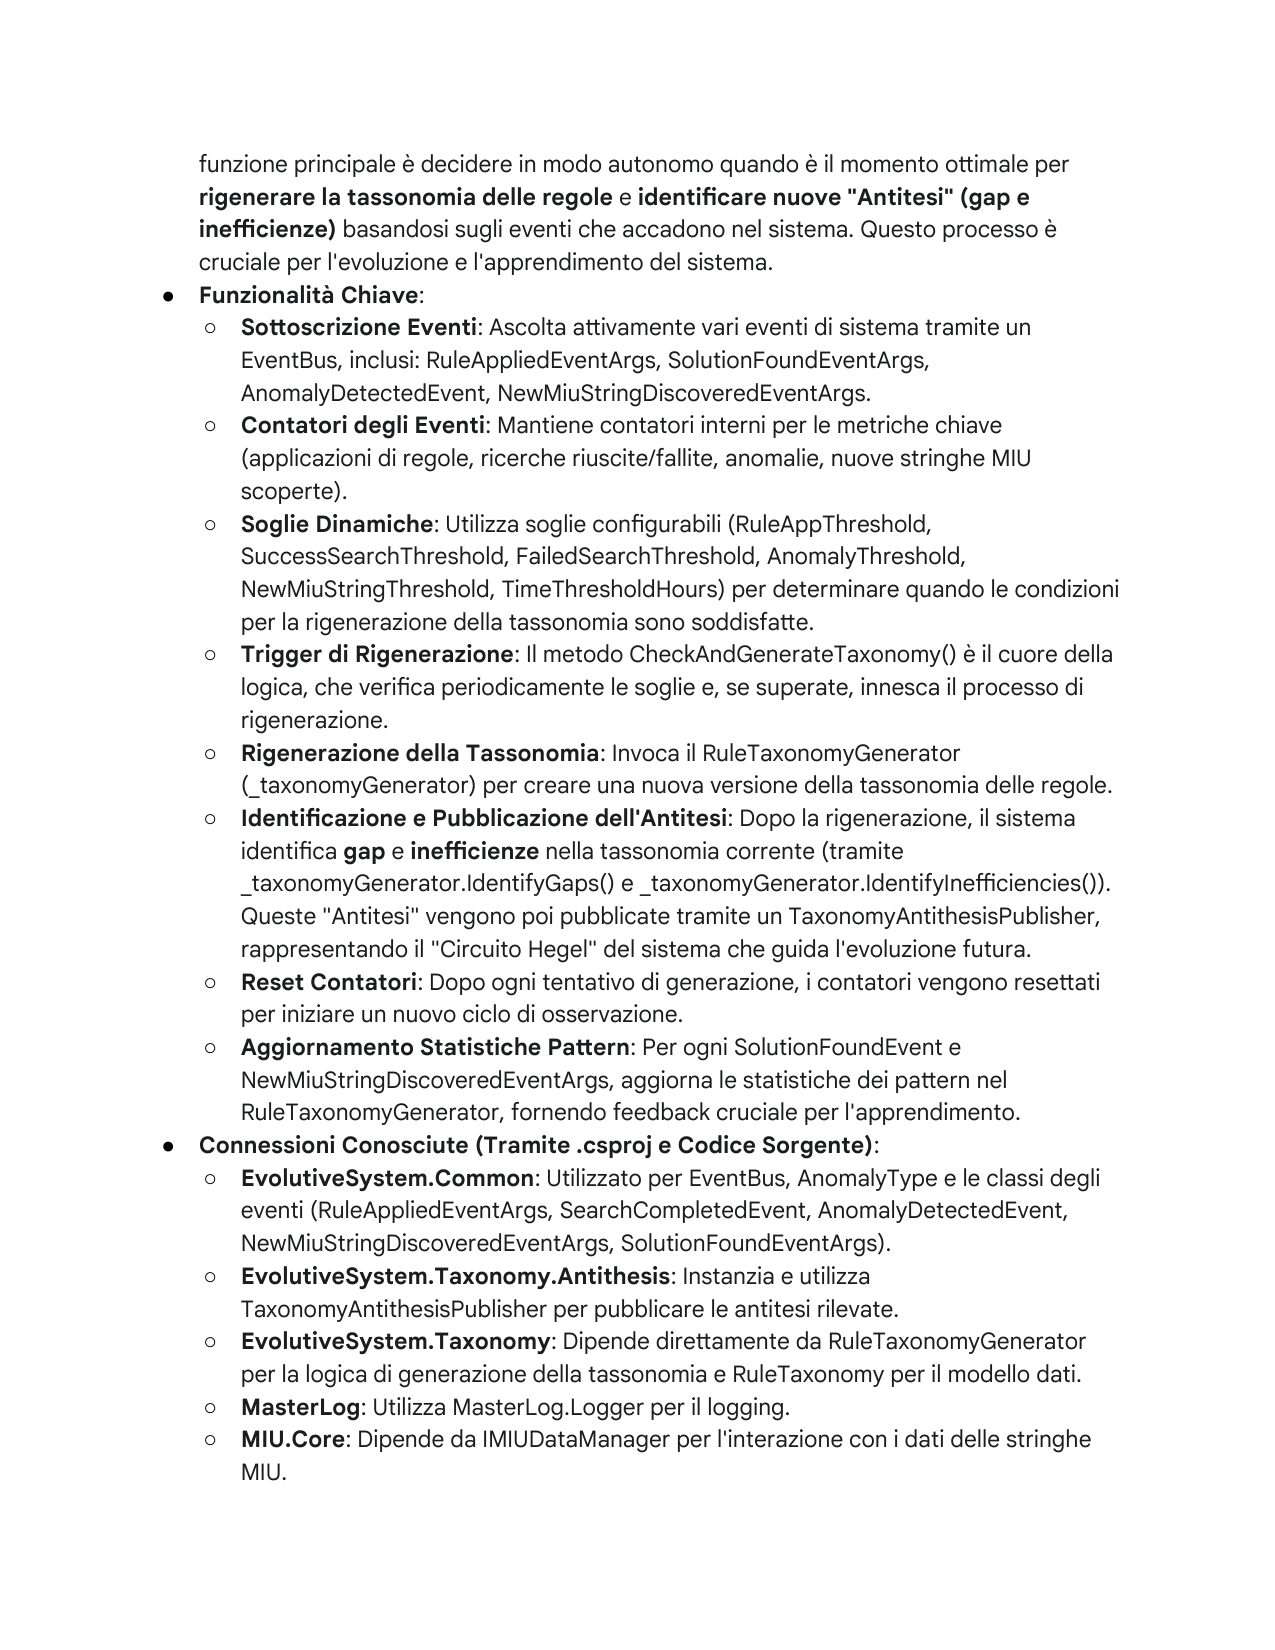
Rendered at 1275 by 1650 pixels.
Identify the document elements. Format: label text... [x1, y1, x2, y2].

list Sottoscrizione Eventi: Ascolta attivamente vari eventi di sistema tramite un EventBus, inclusi: RuleAppliedEventArgs, SolutionFoundEventArgs, AnomalyDetectedEvent, NewMiuStringDiscoveredEventArgs. [203, 313, 1125, 408]
list Soglie Dinamiche: Utilizza soglie configurabili (RuleAppThreshold, SuccessSearchThreshold, FailedSearchThreshold, AnomalyThreshold, NewMiuStringThreshold, TimeThresholdHours) per determinare quando le condizioni per la rigenerazione della tassonomia sono soddisfatte. [203, 510, 1125, 637]
list Aggiornamento Statistiche Pattern: Per ogni SolutionFoundEvent e NewMiuStringDiscoveredEventArgs, aggiorna le statistiche dei pattern nel RuleTaxonomyGenerator, fornendo feedback cruciale per l'apprendimento. [203, 1033, 1125, 1127]
list EvolutiveSystem.Taxonomy.Antithesis: Instanzia e utilizza TaxonomyAntithesisPublisher per pubblicare le antitesi rilevate. [203, 1262, 1125, 1323]
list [161, 150, 1125, 277]
list EvolutiveSystem.Common: Utilizzato per EventBus, AnomalyType e le classi degli eventi (RuleAppliedEventArgs, SearchCompletedEvent, AnomalyDetectedEvent, NewMiuStringDiscoveredEventArgs, SolutionFoundEventArgs). [203, 1164, 1125, 1258]
list MIU.Core: Dipende da IMIUDataManager per l'interazione con i dati delle stringhe MIU. [203, 1426, 1125, 1487]
list Trigger di Rigenerazione: Il metodo CheckAndGenerateTaxonomy() è il cuore della logica, che verifica periodicamente le soglie e, se superate, innesca il processo di rigenerazione. [203, 641, 1125, 735]
list Connessioni Conosciute (Tramite .csproj e Codice Sorgente): [161, 1131, 1125, 1160]
list Rigenerazione della Tassonomia: Invoca il RuleTaxonomyGenerator (_taxonomyGenerator) per creare una nuova versione della tassonomia delle regole. [203, 739, 1125, 800]
list EvolutiveSystem.Taxonomy: Dipende direttamente da RuleTaxonomyGenerator per la logica di generazione della tassonomia e RuleTaxonomy per il modello dati. [203, 1327, 1125, 1389]
list Funzionalità Chiave: [161, 281, 1125, 309]
list Contatori degli Eventi: Mantiene contatori interni per le metriche chiave (applicazioni di regole, ricerche riuscite/fallite, anomalie, nuove stringhe MIU scoperte). [203, 412, 1125, 506]
list Identificazione e Pubblicazione dell'Antitesi: Dopo la rigenerazione, il sistema identifica gap e inefficienze nella tassonomia corrente (tramite _taxonomyGenerator.IdentifyGaps() e _taxonomyGenerator.IdentifyInefficiencies()). Queste "Antitesi" vengono poi pubblicate tramite un TaxonomyAntithesisPublisher, rappresentando il "Circuito Hegel" del sistema che guida l'evoluzione futura. [203, 804, 1125, 964]
list Reset Contatori: Dopo ogni tentativo di generazione, i contatori vengono resettati per iniziare un nuovo ciclo di osservazione. [203, 968, 1125, 1029]
list MasterLog: Utilizza MasterLog.Logger per il logging. [203, 1393, 1125, 1422]
